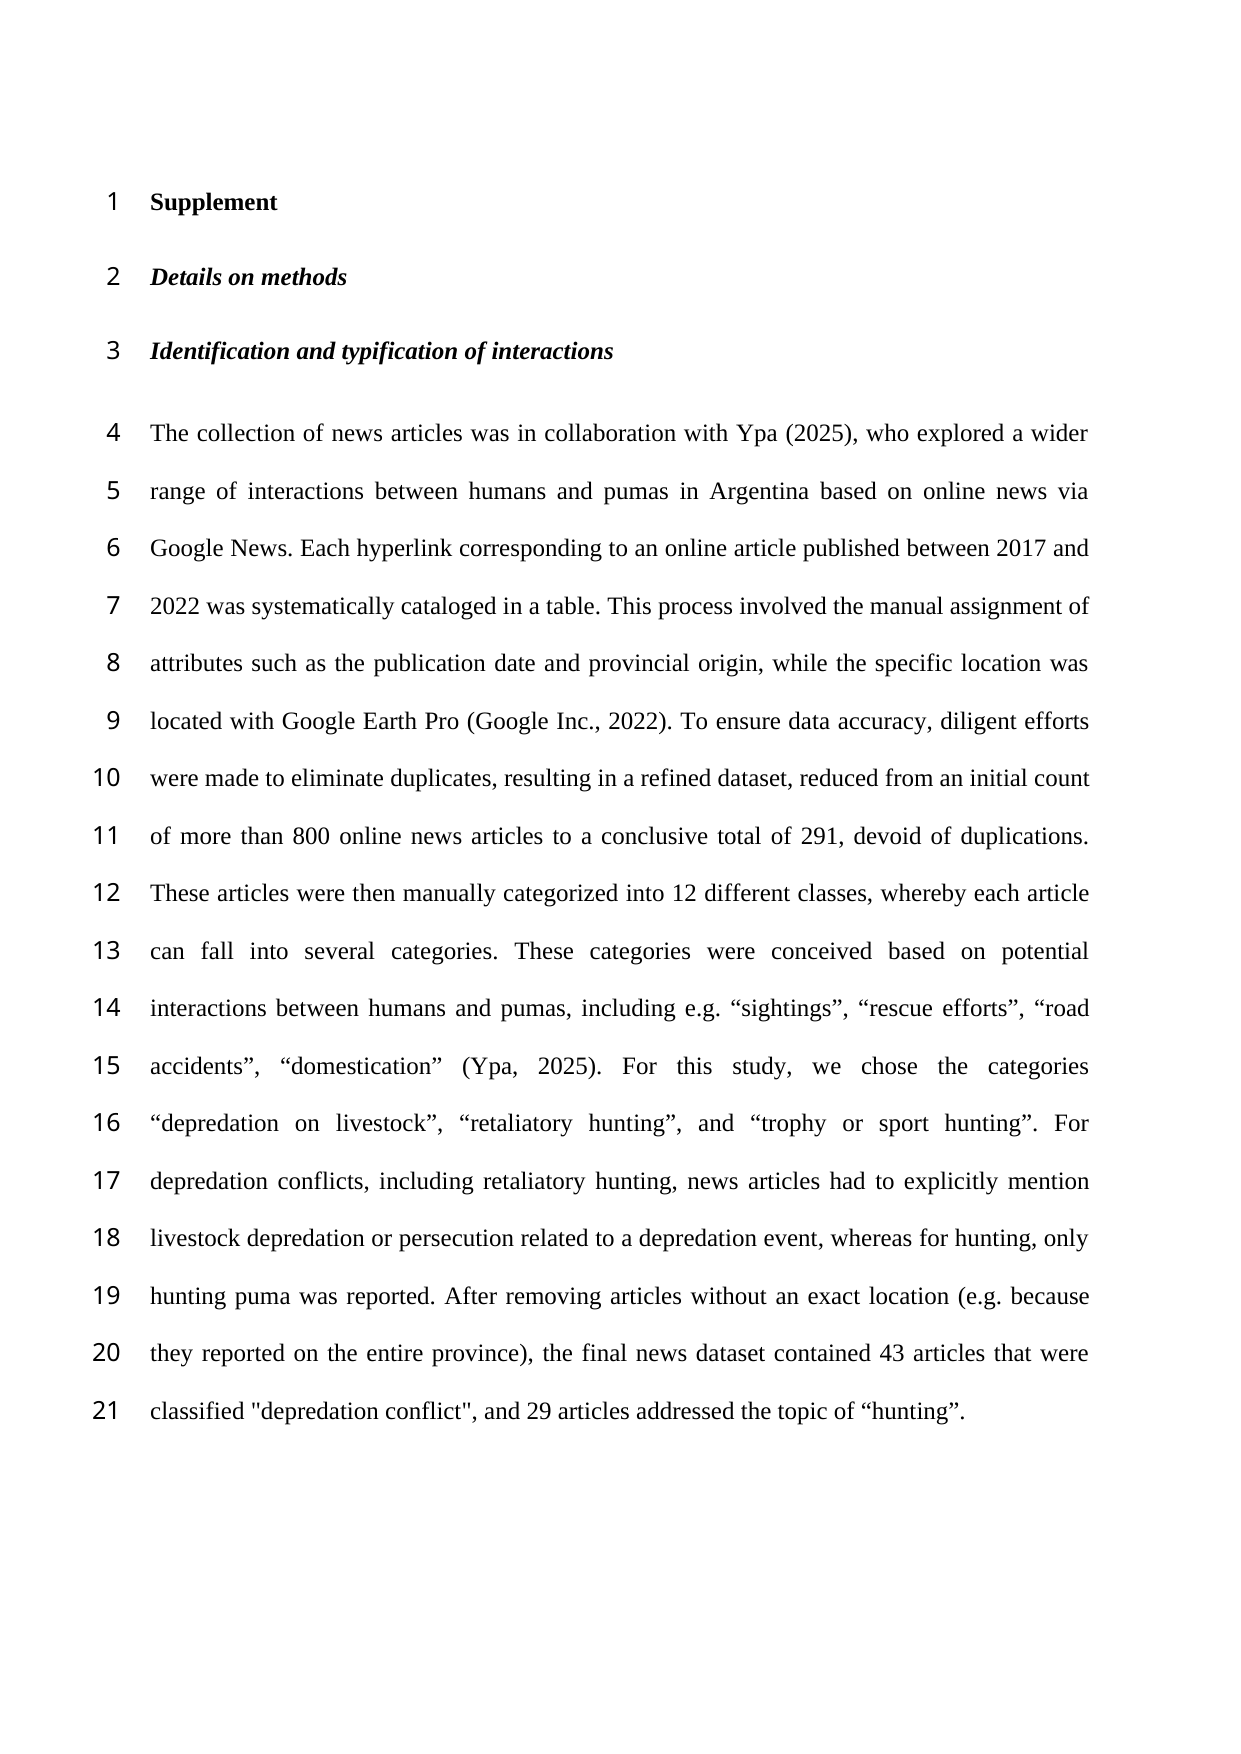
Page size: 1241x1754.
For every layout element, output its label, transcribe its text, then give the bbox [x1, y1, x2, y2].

subtitle Identification and typification of interactions [150, 336, 1090, 364]
subtitle Details on methods [150, 262, 1090, 290]
subtitle Supplement [150, 187, 1090, 216]
text The collection of news articles was in collaboration with Ypa (2025), who explored a wider range of interactions between humans and pumas in Argentina based on online news via Google News. Each hyperlink corresponding to an online article published between 2017 and 2022 was systematically cataloged in a table. This process involved the manual assignment of attributes such as the publication date and provincial origin, while the specific location was located with Google Earth Pro (Google Inc., 2022). To ensure data accuracy, diligent efforts were made to eliminate duplicates, resulting in a refined dataset, reduced from an initial count of more than 800 online news articles to a conclusive total of 291, devoid of duplications. These articles were then manually categorized into 12 different classes, whereby each article can fall into several categories. These categories were conceived based on potential interactions between humans and pumas, including e.g. “sightings”, “rescue efforts”, “road accidents”, “domestication” (Ypa, 2025). For this study, we chose the categories “depredation on livestock”, “retaliatory hunting”, and “trophy or sport hunting”. For depredation conflicts, including retaliatory hunting, news articles had to explicitly mention livestock depredation or persecution related to a depredation event, whereas for hunting, only hunting puma was reported. After removing articles without an exact location (e.g. because they reported on the entire province), the final news dataset contained 43 articles that were classified "depredation conflict", and 29 articles addressed the topic of “hunting”. [150, 418, 1090, 1424]
